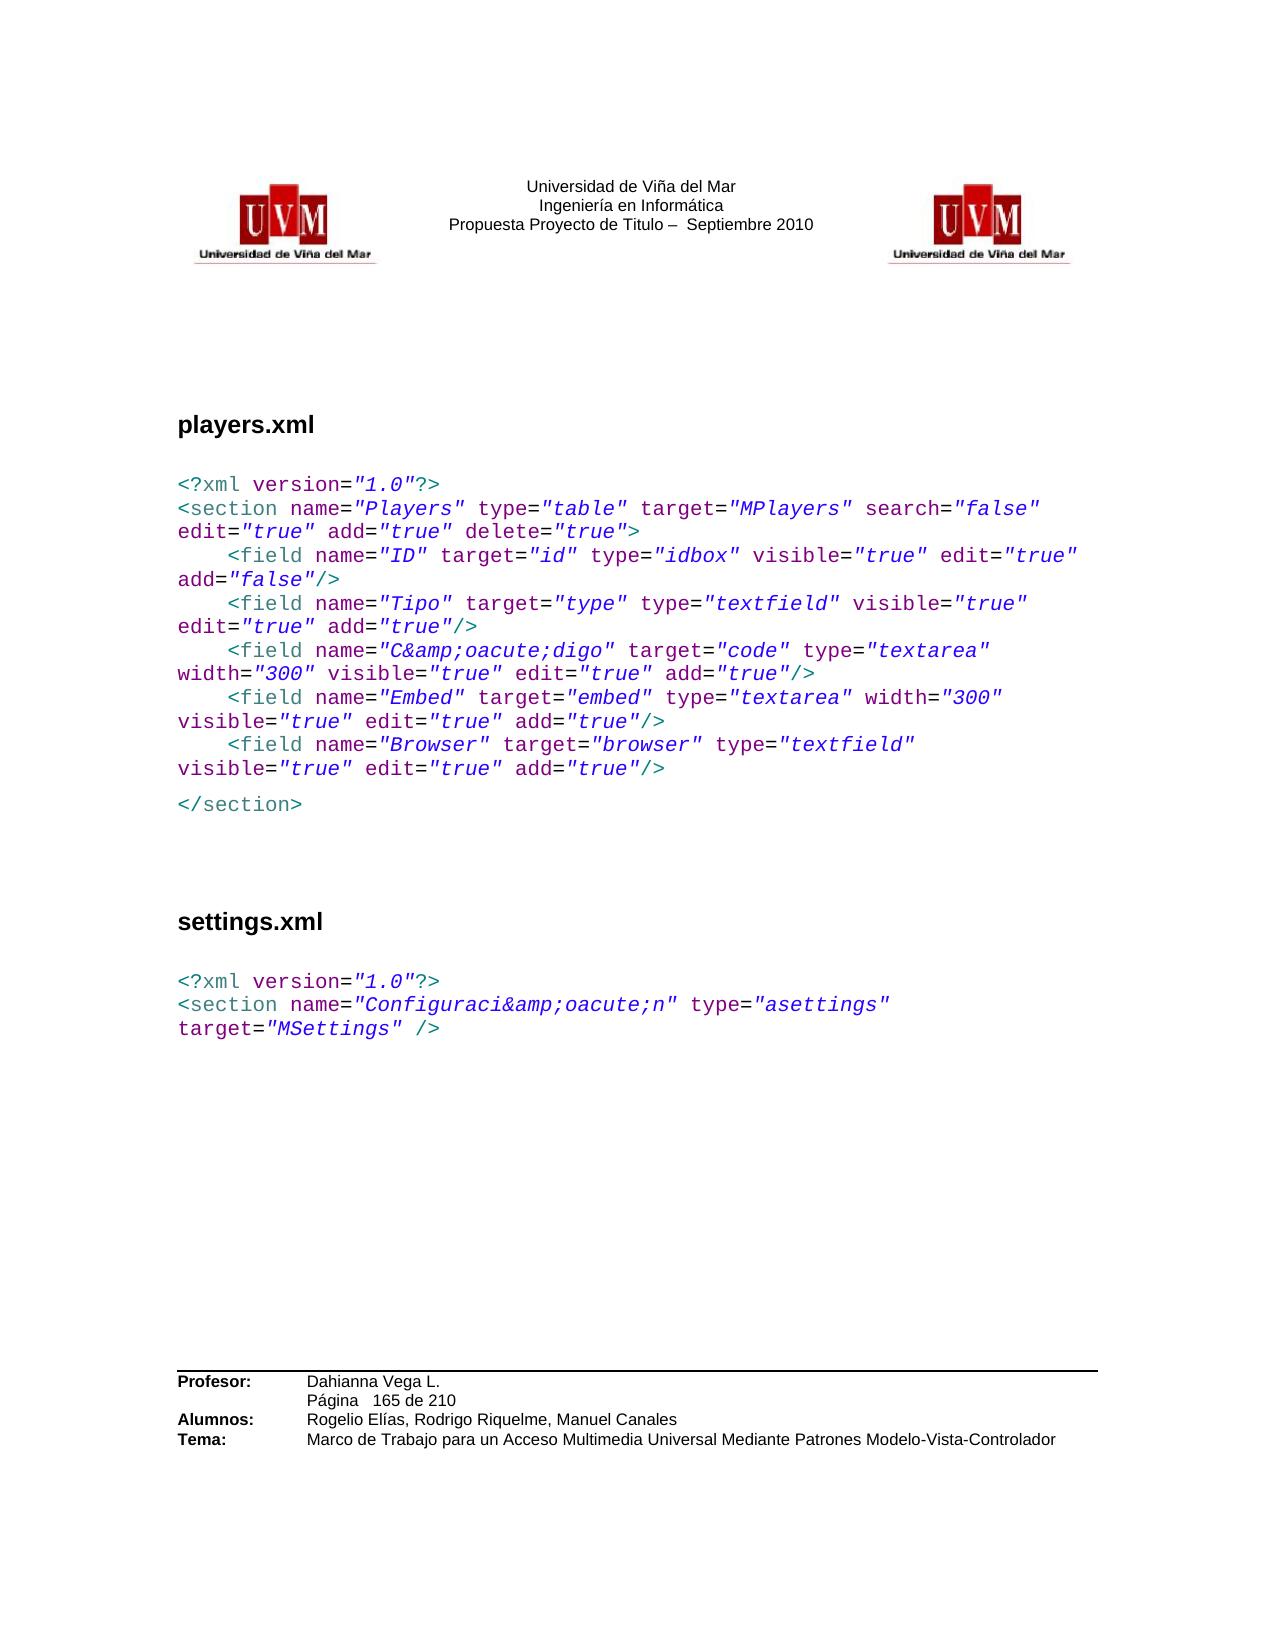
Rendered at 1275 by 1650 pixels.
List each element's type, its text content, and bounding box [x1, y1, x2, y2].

text players.xml [177, 410, 1098, 439]
picture [871, 176, 1084, 267]
text </section> [177, 794, 1098, 818]
text <field name="Tipo" target="type" type="textfield" visible="true" edit="true" add="true"/> [177, 592, 1098, 640]
text settings.xml [177, 907, 1098, 935]
text <field name="Browser" target="browser" type="textfield" visible="true" edit="true" add="true"/> [177, 734, 1098, 782]
text <section name="Configuraci&amp;oacute;n" type="asettings" target="MSettings" /> [177, 994, 1098, 1042]
text <field name="Embed" target="embed" type="textarea" width="300" visible="true" edit="true" add="true"/> [177, 687, 1098, 734]
text <?xml version="1.0"?> [177, 971, 1098, 994]
text <?xml version="1.0"?> [177, 474, 1098, 498]
text <field name="ID" target="id" type="idbox" visible="true" edit="true" add="false"/> [177, 545, 1098, 592]
text <field name="C&amp;oacute;digo" target="code" type="textarea" width="300" visible="true" edit="true" add="true"/> [177, 640, 1098, 687]
picture [177, 176, 390, 267]
text <section name="Players" type="table" target="MPlayers" search="false" edit="true" add="true" delete="true"> [177, 498, 1098, 545]
